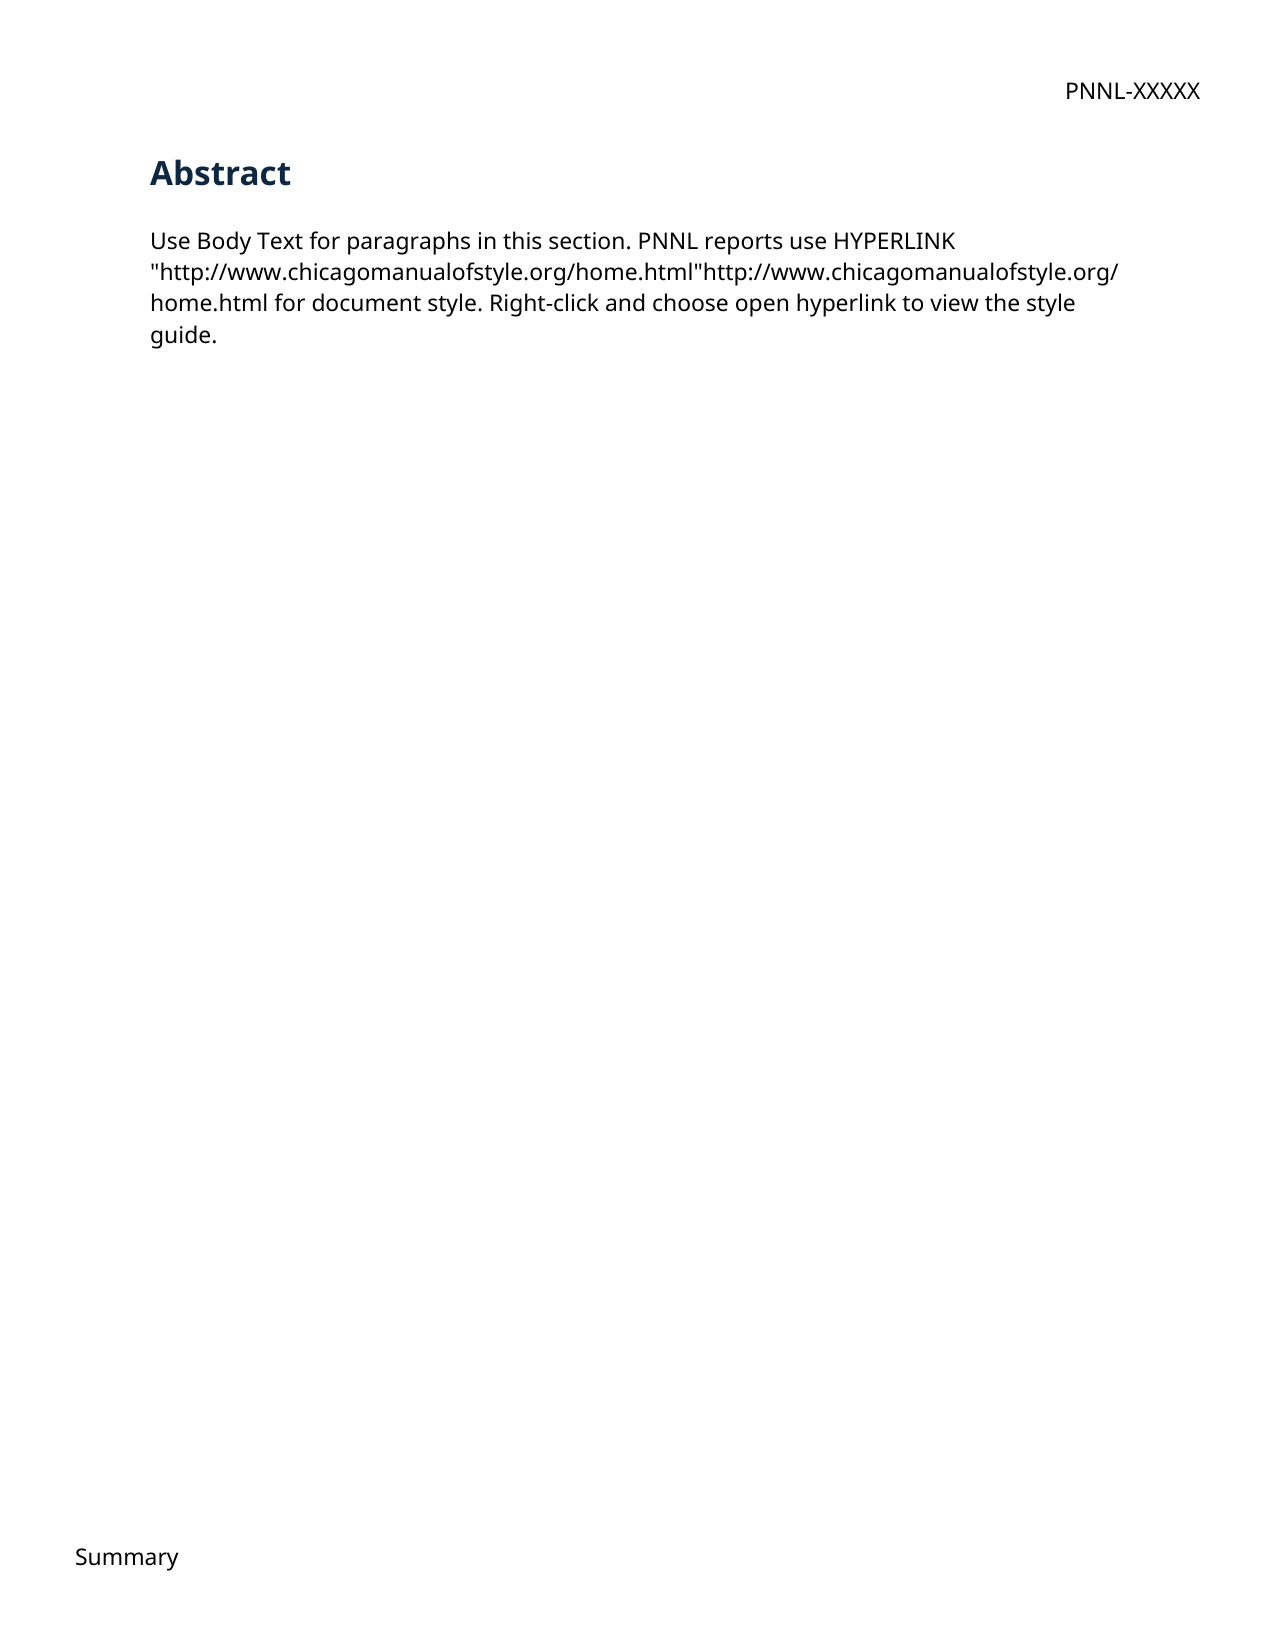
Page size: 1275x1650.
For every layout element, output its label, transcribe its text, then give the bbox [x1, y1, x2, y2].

subtitle Abstract [150, 150, 1125, 195]
